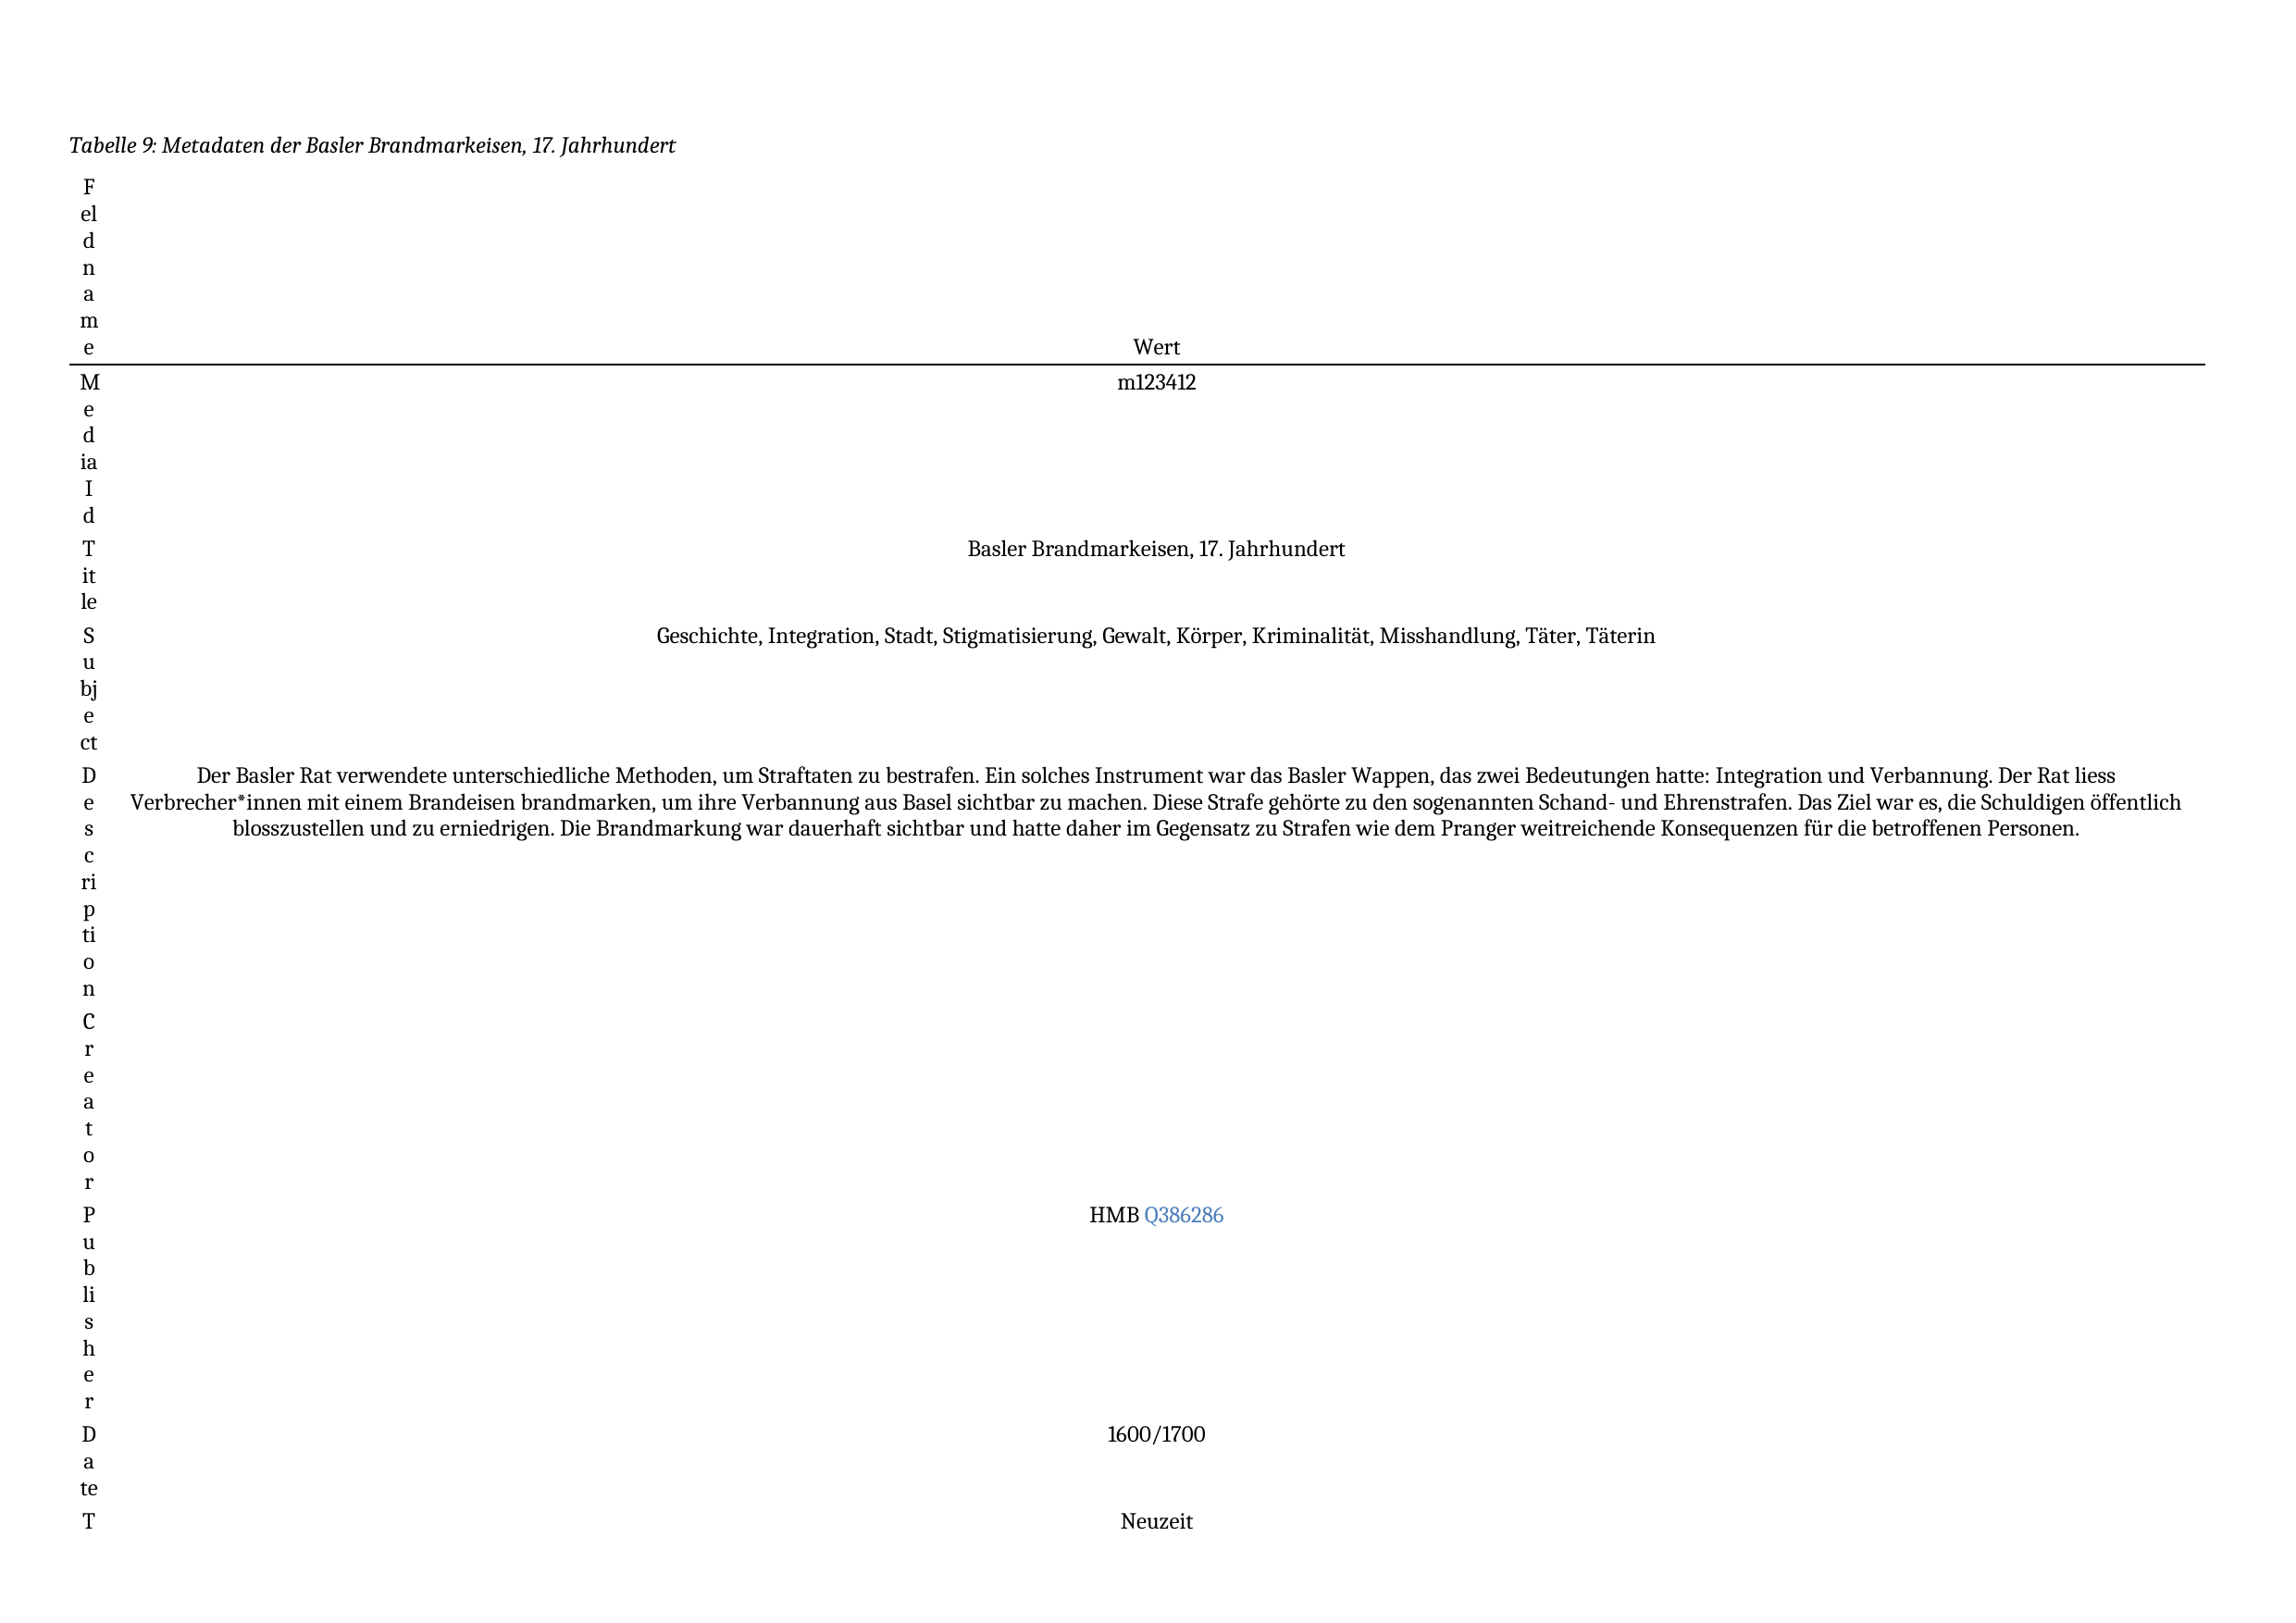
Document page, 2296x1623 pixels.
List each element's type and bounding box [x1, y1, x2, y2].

table_header [59, 114, 2215, 1538]
